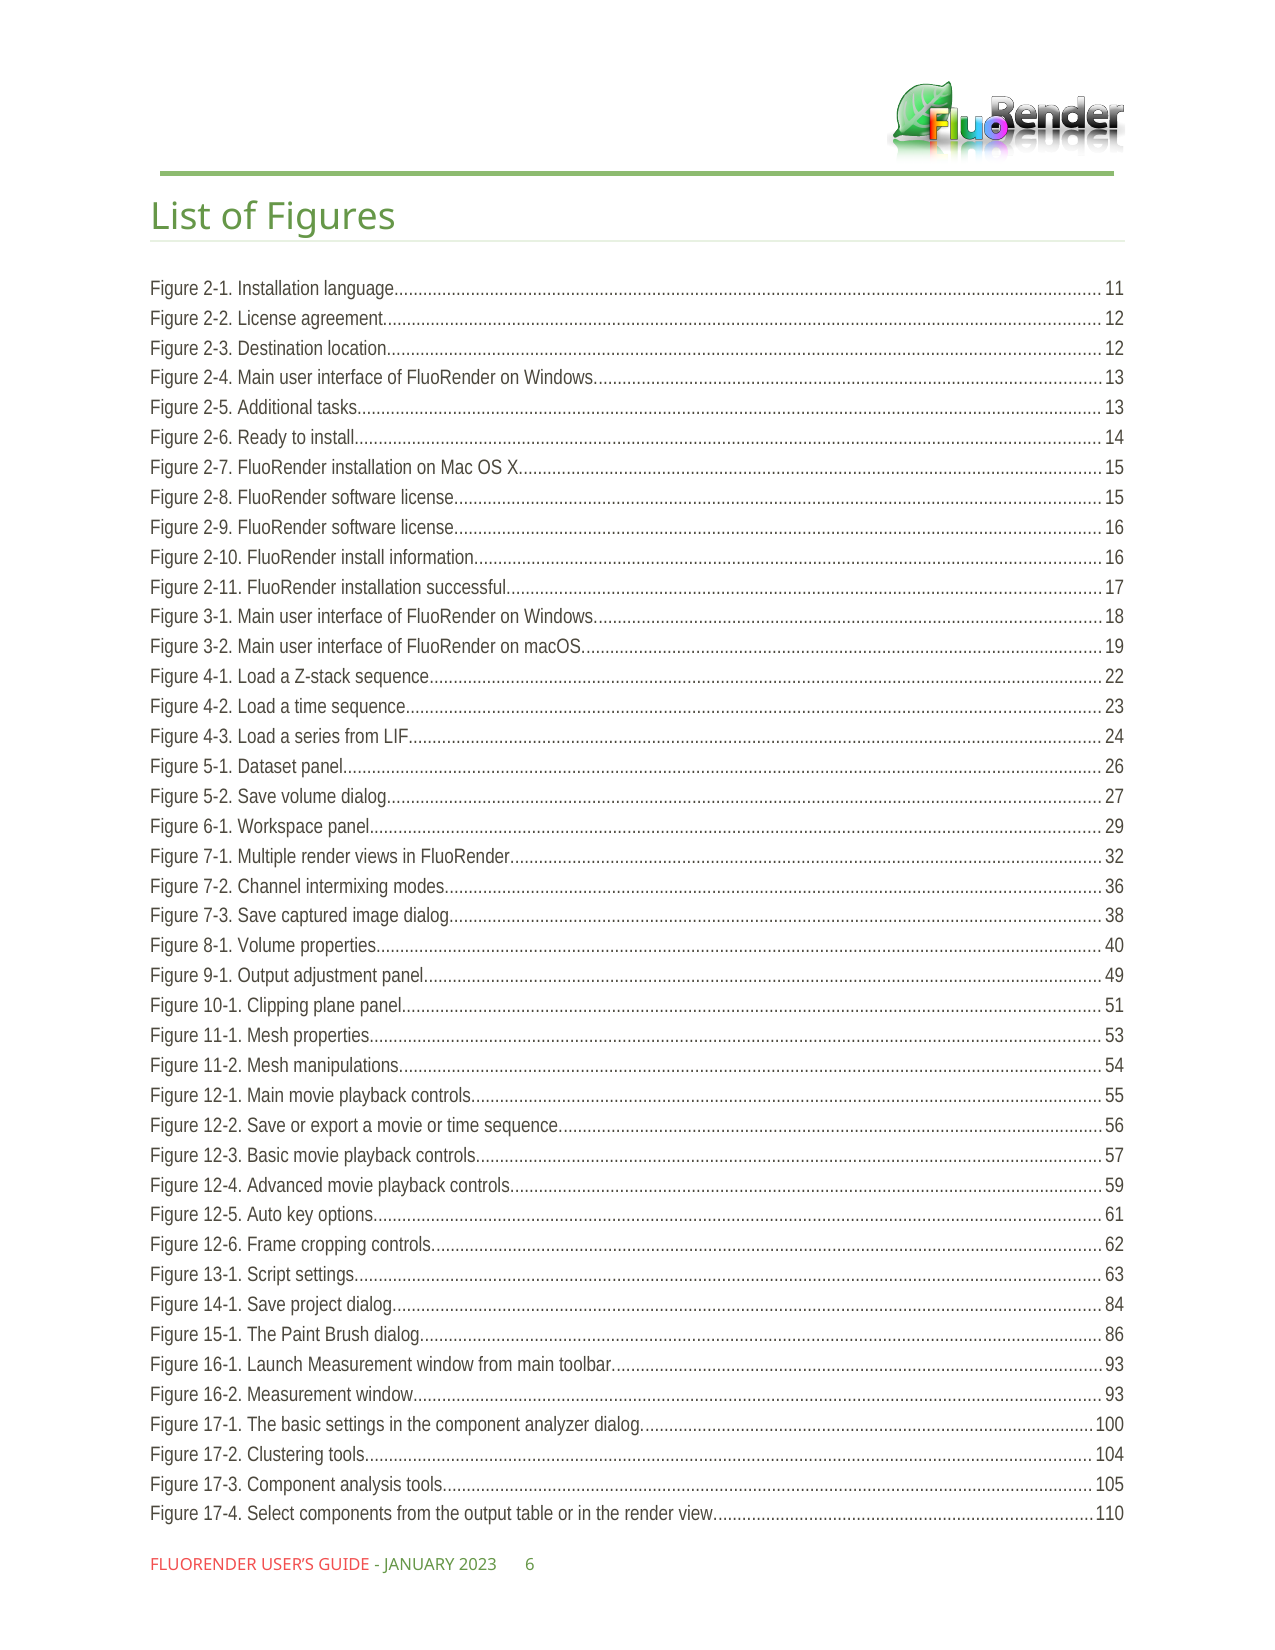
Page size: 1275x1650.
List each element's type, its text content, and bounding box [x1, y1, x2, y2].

text Figure 15-1. The Paint Brush dialog. 86 [150, 1322, 1125, 1346]
text Figure 7-2. Channel intermixing modes. 36 [150, 873, 1125, 897]
text Figure 12-3. Basic movie playback controls. 57 [150, 1143, 1125, 1167]
subtitle List of Figures [150, 189, 1125, 240]
text Figure 3-2. Main user interface of FluoRender on macOS. 19 [150, 634, 1125, 658]
text Figure 2-7. FluoRender installation on Mac OS X. 15 [150, 455, 1125, 479]
text Figure 7-1. Multiple render views in FluoRender. 32 [150, 844, 1125, 868]
text Figure 2-8. FluoRender software license. 15 [150, 485, 1125, 509]
text Figure 3-1. Main user interface of FluoRender on Windows. 18 [150, 604, 1125, 628]
text Figure 16-2. Measurement window. 93 [150, 1382, 1125, 1406]
text Figure 12-1. Main movie playback controls. 55 [150, 1083, 1125, 1107]
text Figure 16-1. Launch Measurement window from main toolbar. 93 [150, 1352, 1125, 1376]
text Figure 11-2. Mesh manipulations. 54 [150, 1053, 1125, 1077]
text Figure 10-1. Clipping plane panel. 51 [150, 993, 1125, 1017]
picture [887, 75, 1125, 165]
text Figure 2-6. Ready to install. 14 [150, 425, 1125, 449]
text Figure 12-4. Advanced movie playback controls. 59 [150, 1172, 1125, 1196]
text Figure 4-3. Load a series from LIF. 24 [150, 724, 1125, 748]
text Figure 2-3. Destination location. 12 [150, 335, 1125, 359]
text Figure 5-2. Save volume dialog. 27 [150, 784, 1125, 808]
text Figure 9-1. Output adjustment panel. 49 [150, 963, 1125, 987]
text Figure 6-1. Workspace panel. 29 [150, 814, 1125, 838]
text Figure 17-4. Select components from the output table or in the render view. 110 [150, 1501, 1125, 1525]
text Figure 2-9. FluoRender software license. 16 [150, 515, 1125, 539]
text Figure 5-1. Dataset panel. 26 [150, 754, 1125, 778]
text Figure 7-3. Save captured image dialog. 38 [150, 903, 1125, 927]
text Figure 2-2. License agreement. 12 [150, 306, 1125, 329]
text Figure 2-4. Main user interface of FluoRender on Windows. 13 [150, 365, 1125, 389]
text Figure 12-2. Save or export a movie or time sequence. 56 [150, 1113, 1125, 1137]
text Figure 8-1. Volume properties. 40 [150, 933, 1125, 957]
text Figure 2-11. FluoRender installation successful. 17 [150, 574, 1125, 598]
text Figure 17-2. Clustering tools. 104 [150, 1442, 1125, 1466]
text Figure 17-3. Component analysis tools. 105 [150, 1471, 1125, 1495]
text Figure 2-10. FluoRender install information. 16 [150, 545, 1125, 569]
text Figure 4-2. Load a time sequence. 23 [150, 694, 1125, 718]
text Figure 4-1. Load a Z-stack sequence. 22 [150, 664, 1125, 688]
text Figure 12-6. Frame cropping controls. 62 [150, 1232, 1125, 1256]
text Figure 14-1. Save project dialog. 84 [150, 1292, 1125, 1316]
text Figure 17-1. The basic settings in the component analyzer dialog. 100 [150, 1412, 1125, 1436]
text Figure 2-5. Additional tasks. 13 [150, 395, 1125, 419]
text Figure 13-1. Script settings. 63 [150, 1262, 1125, 1286]
text Figure 2-1. Installation language. 11 [150, 276, 1125, 299]
text Figure 11-1. Mesh properties. 53 [150, 1023, 1125, 1047]
text Figure 12-5. Auto key options. 61 [150, 1202, 1125, 1226]
